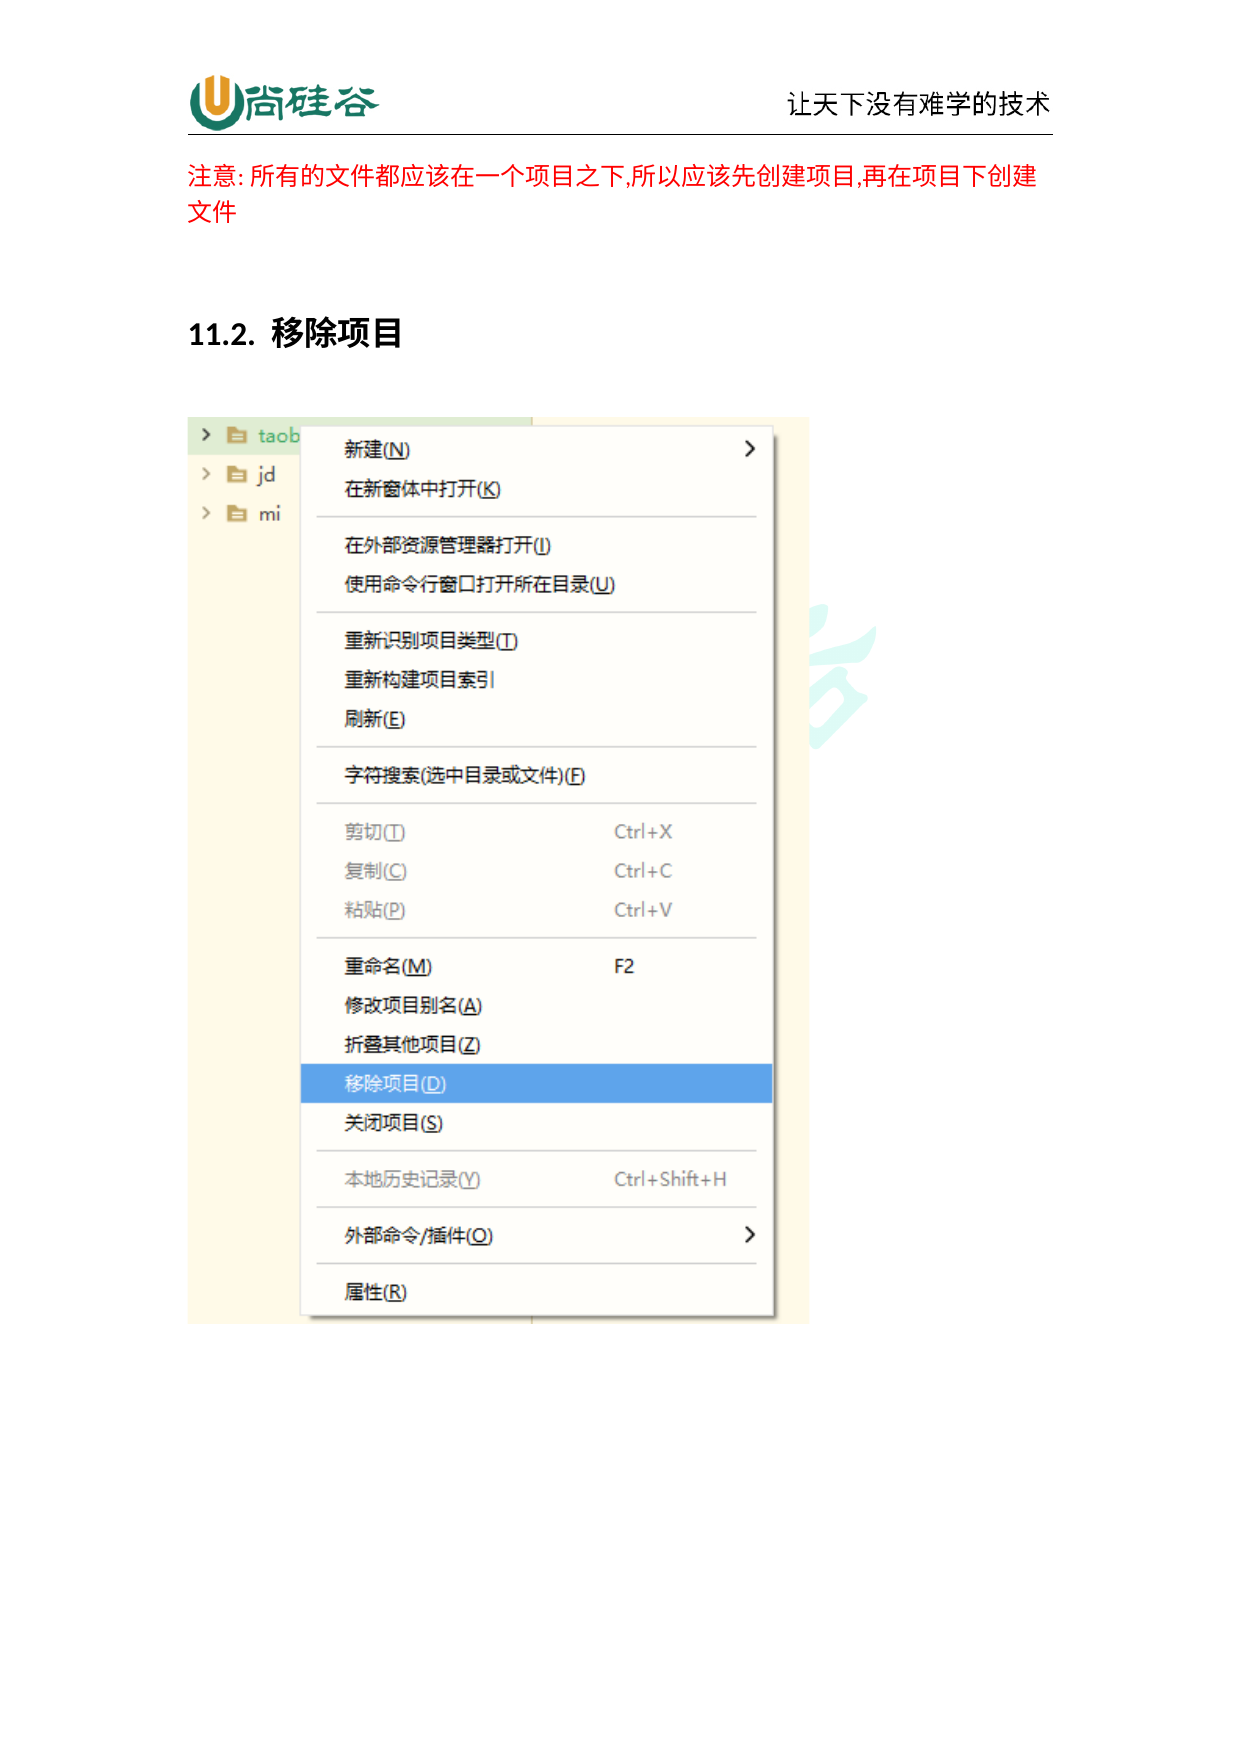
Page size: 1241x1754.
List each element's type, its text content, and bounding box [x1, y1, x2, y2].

list 注意: 所有的文件都应该在一个项目之下,所以应该先创建项目,再在项目下创建文件 [187, 156, 1053, 229]
picture [187, 73, 1053, 132]
picture [187, 417, 810, 1324]
subtitle 移除项目 [187, 307, 1053, 355]
